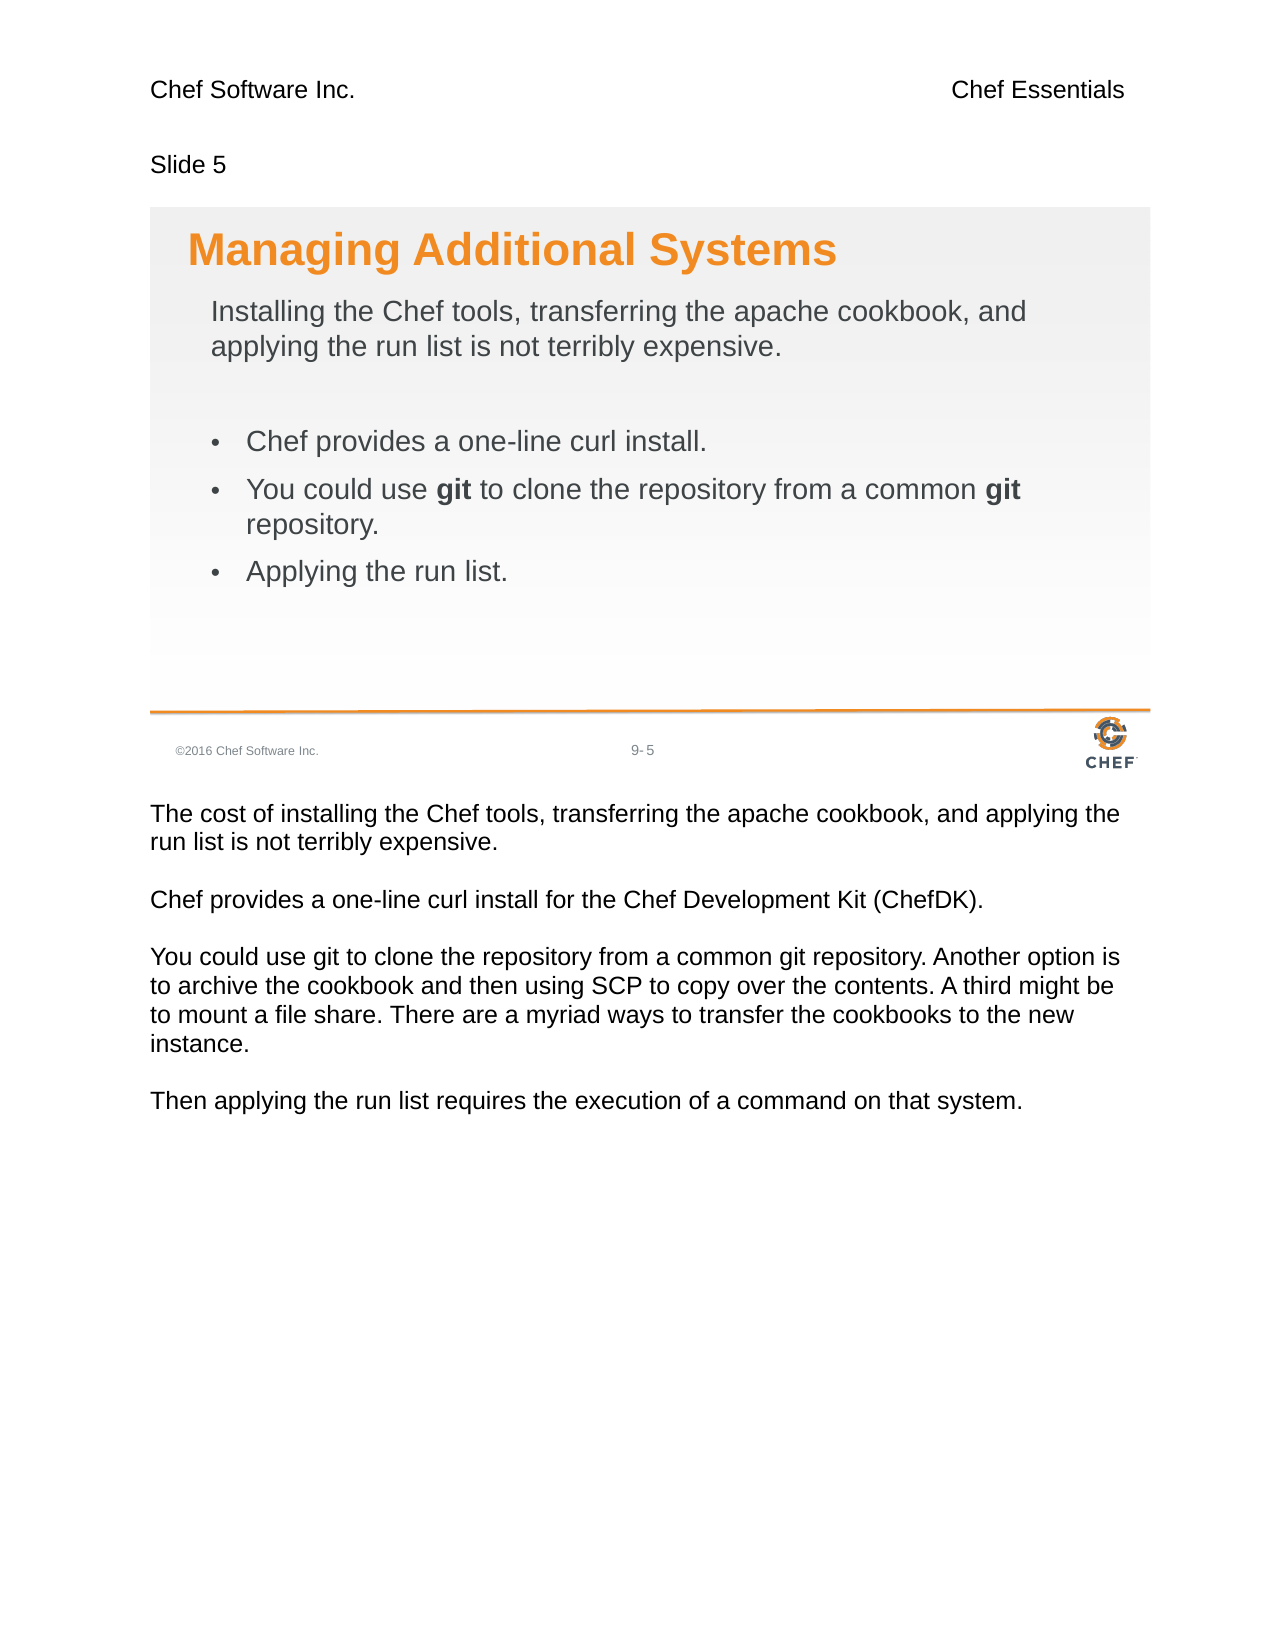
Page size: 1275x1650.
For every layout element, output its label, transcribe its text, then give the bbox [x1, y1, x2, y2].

text Chef provides a one-line curl install for the Chef Development Kit (ChefDK). [150, 885, 1125, 913]
text Slide 5 [150, 150, 1125, 179]
text Then applying the run list requires the execution of a command on that system. [150, 1086, 1125, 1115]
text The cost of installing the Chef tools, transferring the apache cookbook, and applying the run list is not terribly expensive. [150, 798, 1125, 856]
text You could use git to clone the repository from a common git repository. Another option is to archive the cookbook and then using SCP to copy over the contents. A third might be to mount a file share. There are a myriad ways to transfer the cookbooks to the new instance. [150, 942, 1125, 1057]
